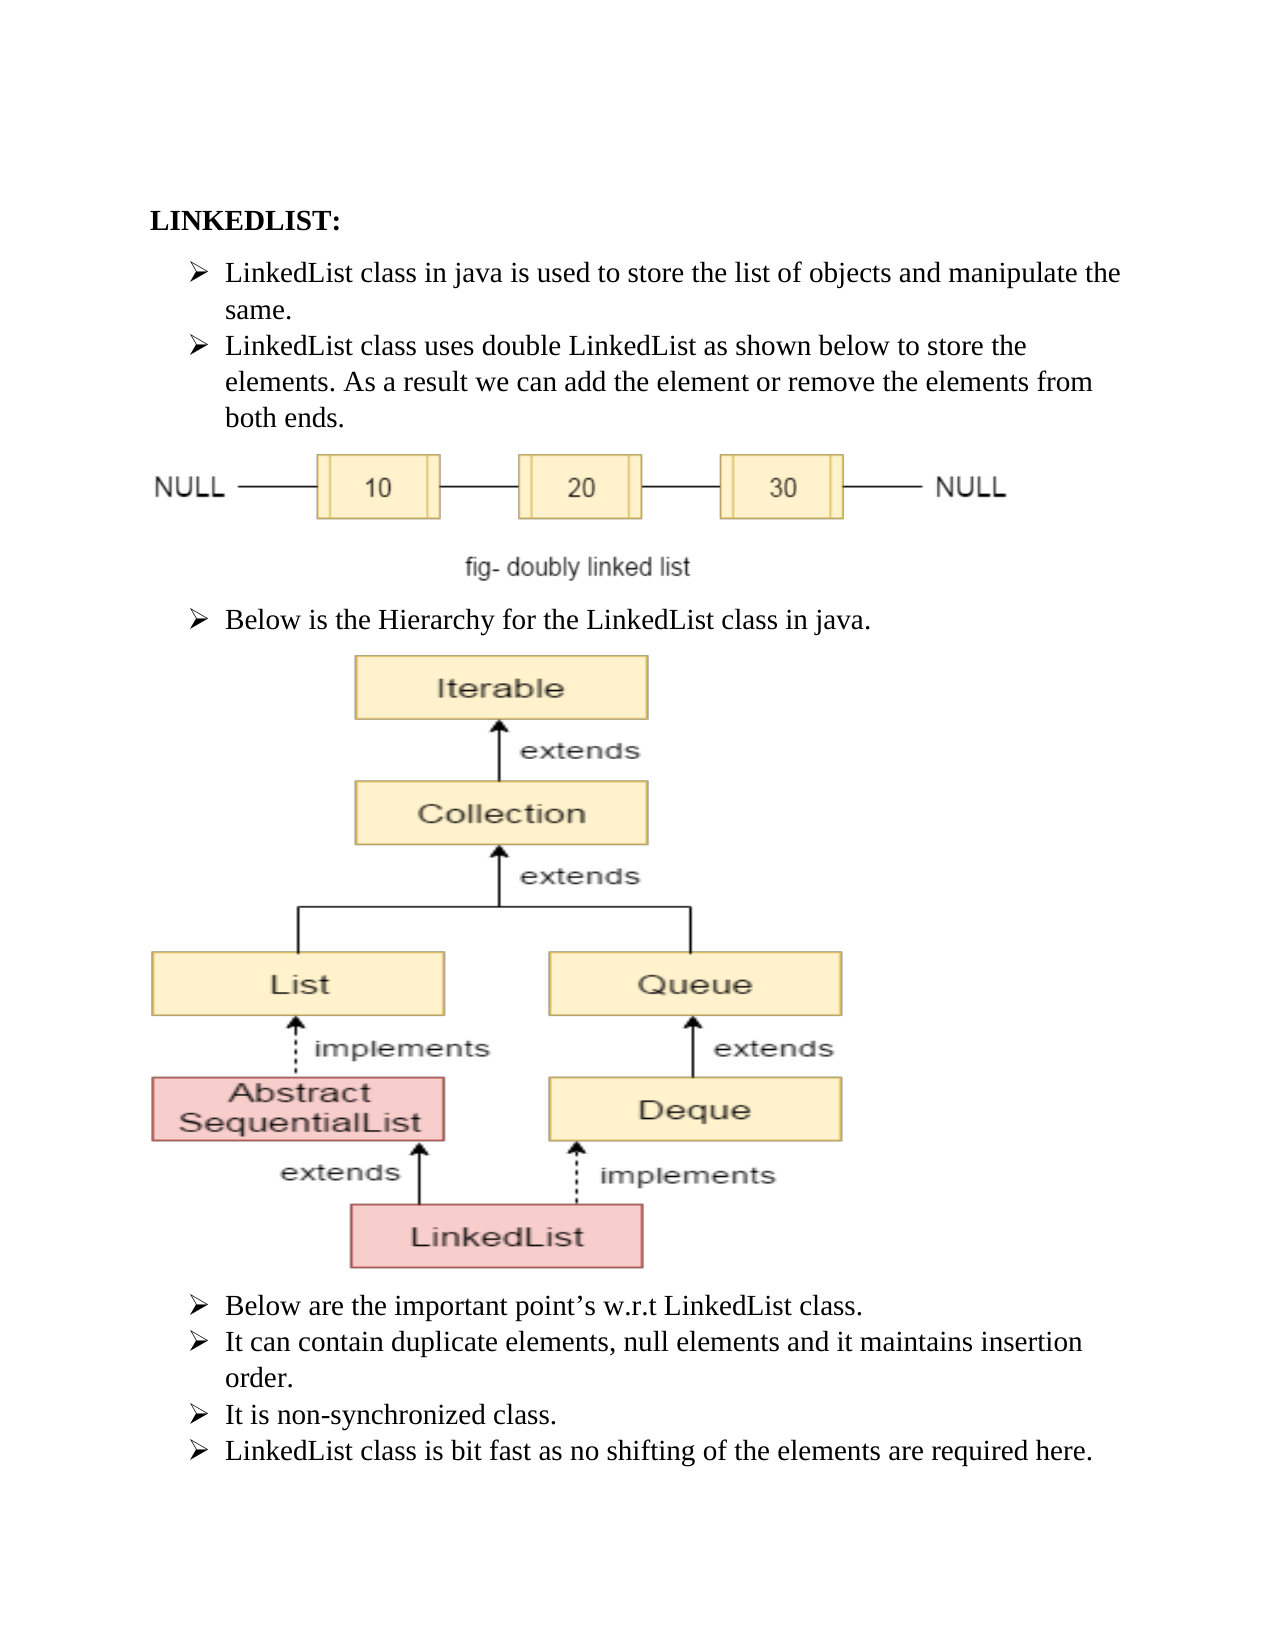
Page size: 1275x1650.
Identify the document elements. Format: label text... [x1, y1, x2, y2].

list Below are the important point’s w.r.t LinkedList class. [187, 1288, 1125, 1322]
list It can contain duplicate elements, null elements and it maintains insertion order. [187, 1324, 1125, 1394]
list LinkedList class in java is used to store the list of objects and manipulate the same. [187, 256, 1125, 325]
list LinkedList class uses double LinkedList as shown below to store the elements. As a result we can add the element or remove the elements from both ends. [187, 328, 1125, 434]
list LinkedList class is bit fast as no shifting of the elements are required here. [187, 1433, 1125, 1467]
list Below is the Hierarchy for the LinkedList class in java. [187, 602, 1125, 636]
list It is non-synchronized class. [187, 1397, 1125, 1430]
text LINKEDLIST: [150, 203, 1125, 236]
